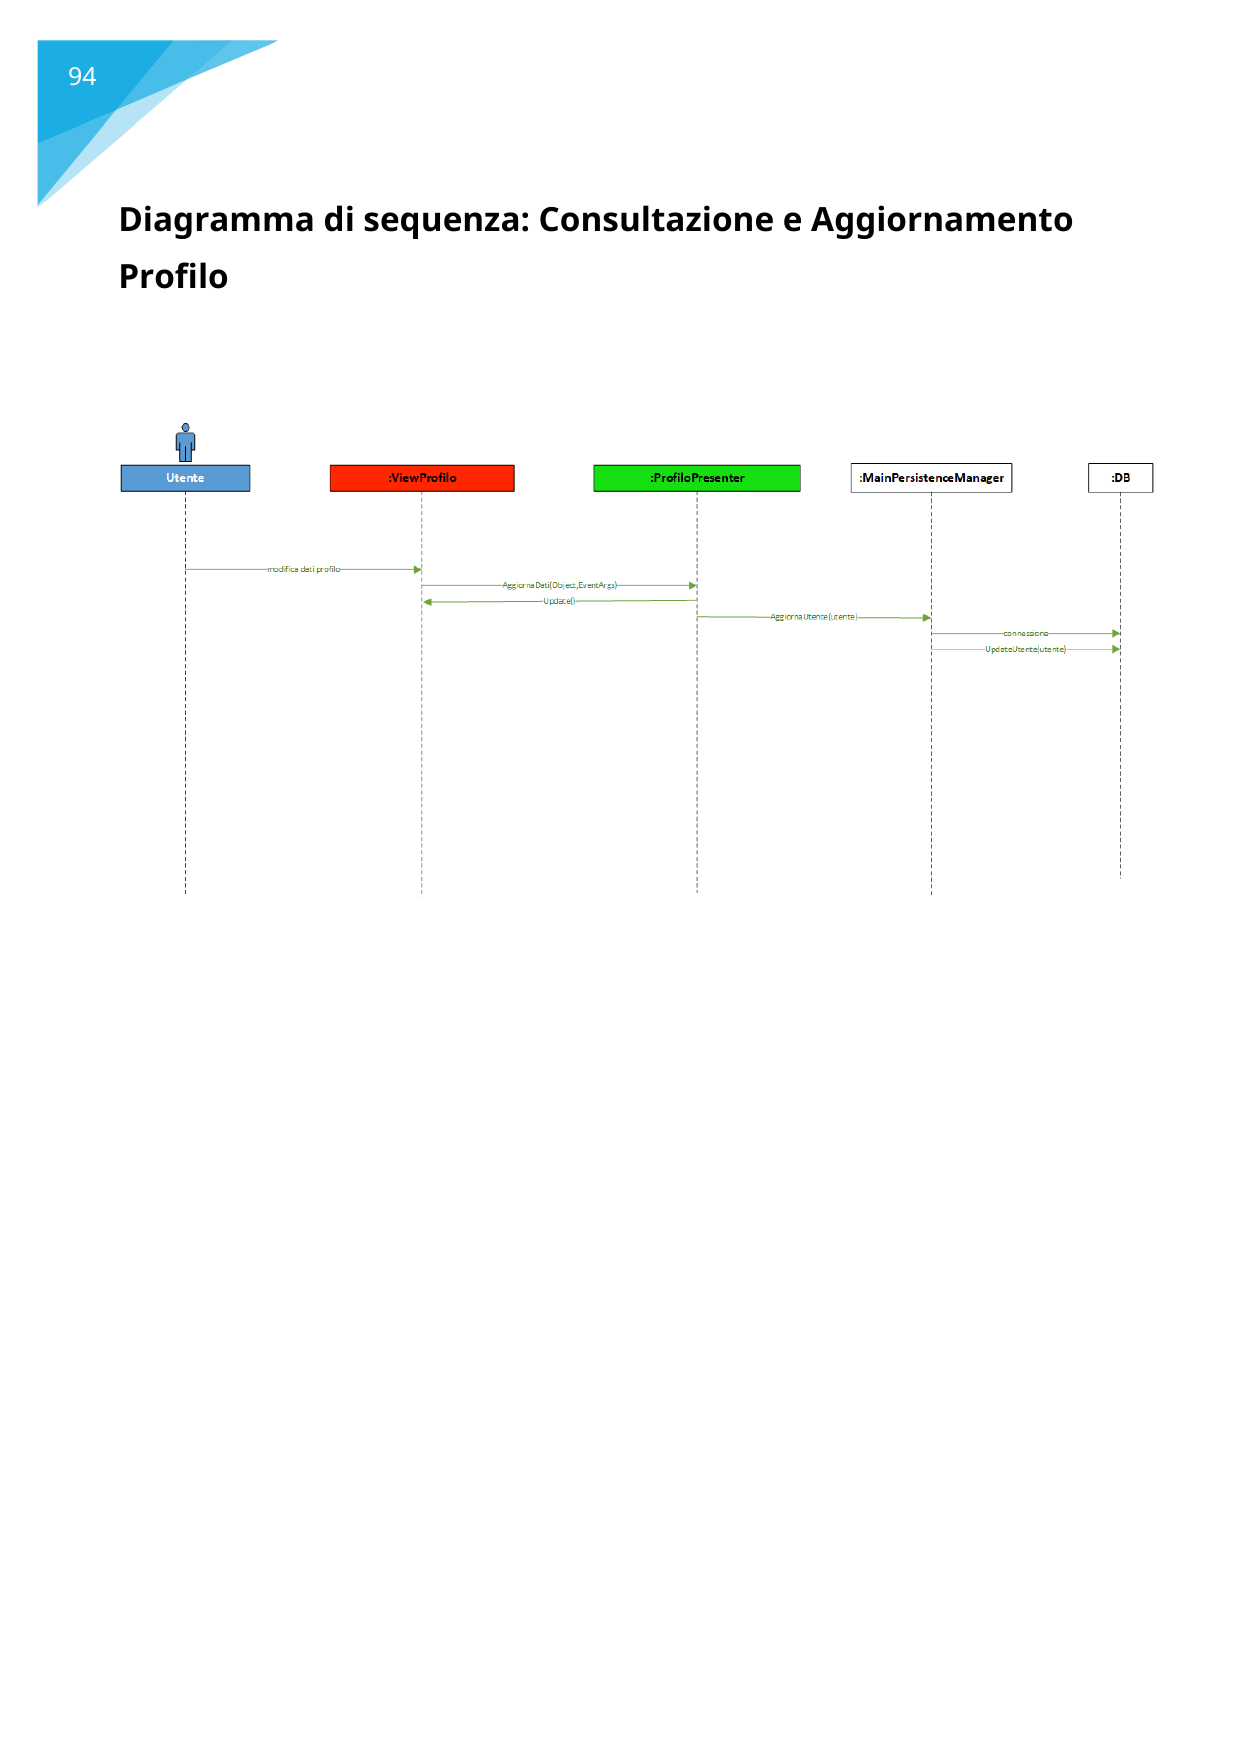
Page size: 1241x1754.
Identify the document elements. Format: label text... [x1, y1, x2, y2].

text Diagramma di sequenza: Consultazione e Aggiornamento Profilo [118, 196, 1122, 298]
picture [37, 40, 279, 209]
picture [118, 422, 1155, 898]
